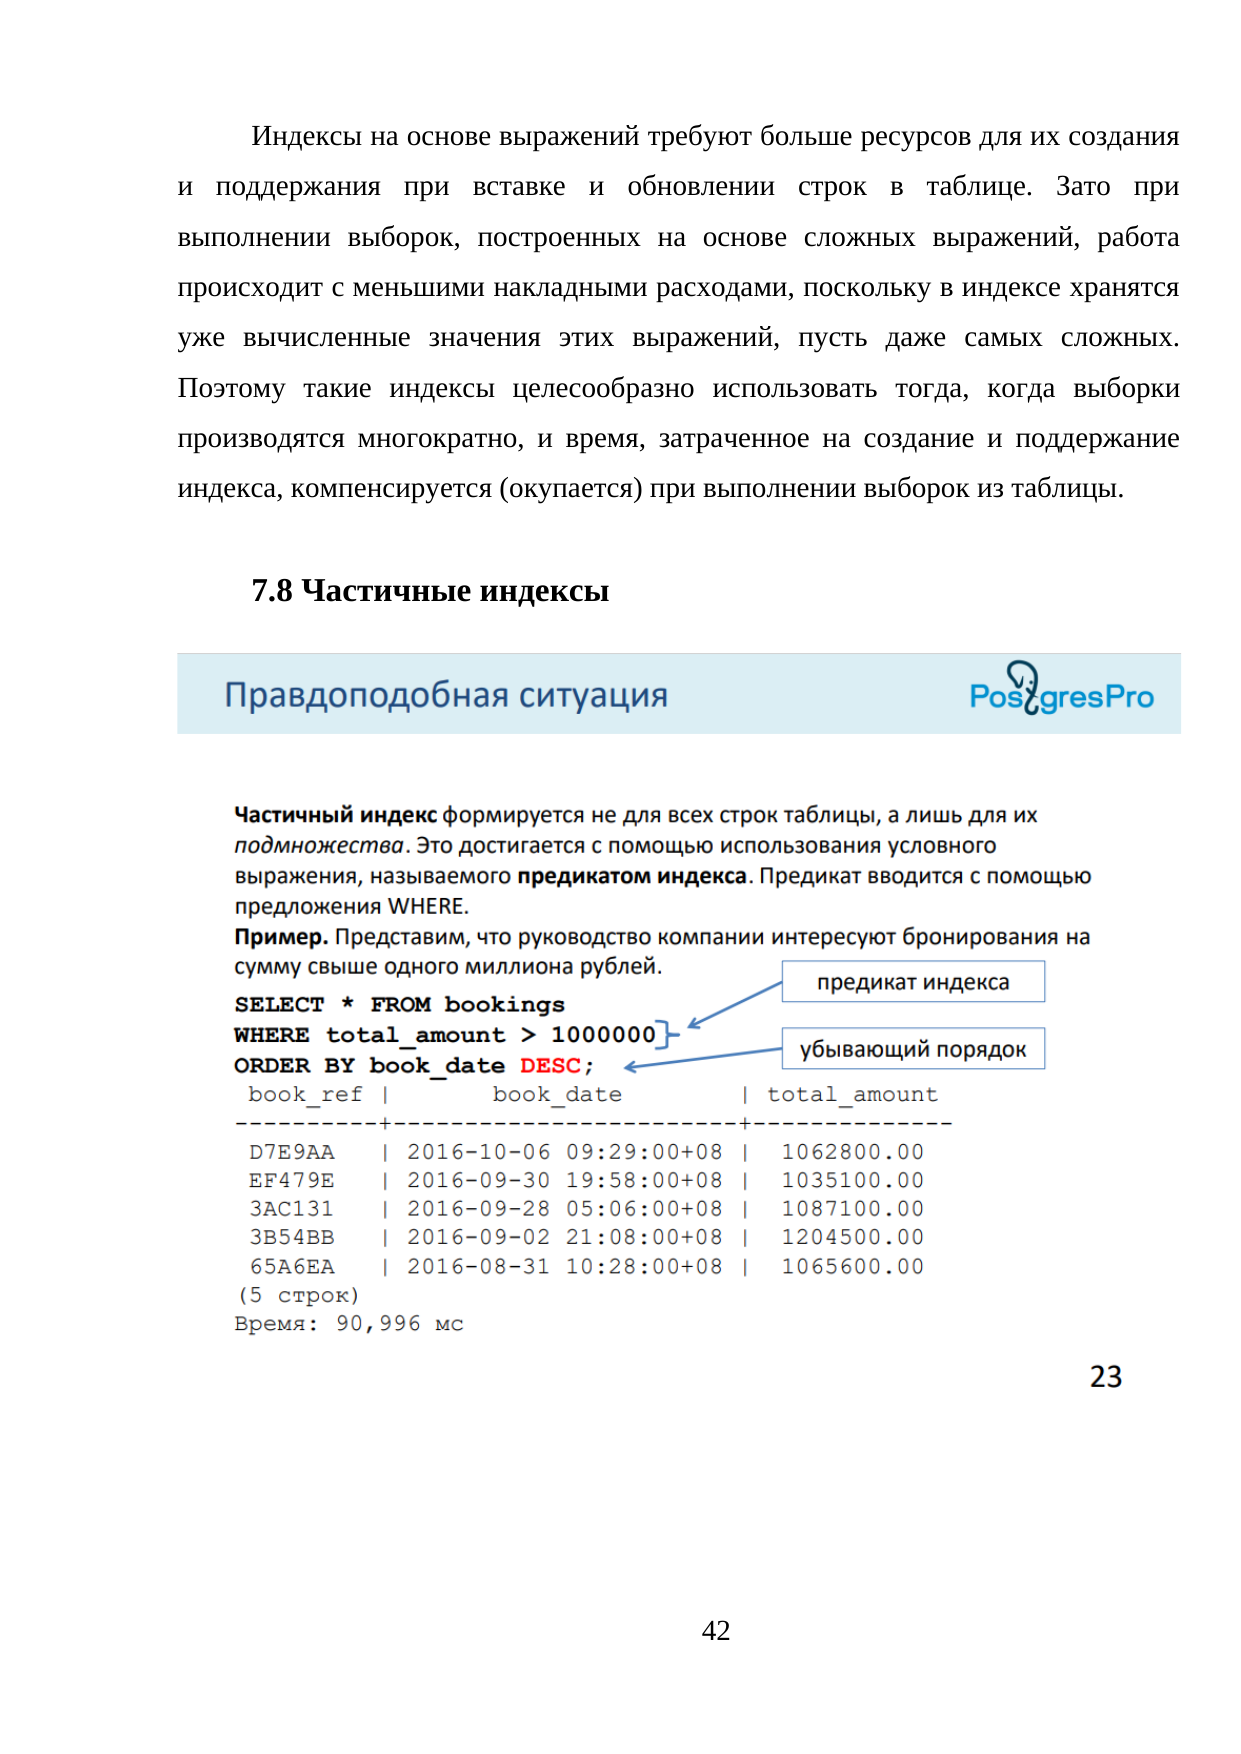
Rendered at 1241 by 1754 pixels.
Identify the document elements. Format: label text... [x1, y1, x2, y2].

text Индексы на основе выражений требуют больше ресурсов для их создания и поддержания при вставке и обновлении строк в таблице. Зато при выполнении выборок, построенных на основе сложных выражений, работа происходит с меньшими накладными расходами, поскольку в индексе хранятся уже вычисленные значения этих выражений, пусть даже самых сложных. Поэтому такие индексы целесообразно использовать тогда, когда выборки производятся многократно, и время, затраченное на создание и поддержание индекса, компенсируется (окупается) при выполнении выборок из таблицы. [177, 118, 1181, 504]
subtitle 7.8 Частичные индексы [177, 571, 1181, 609]
picture [177, 653, 1182, 1409]
